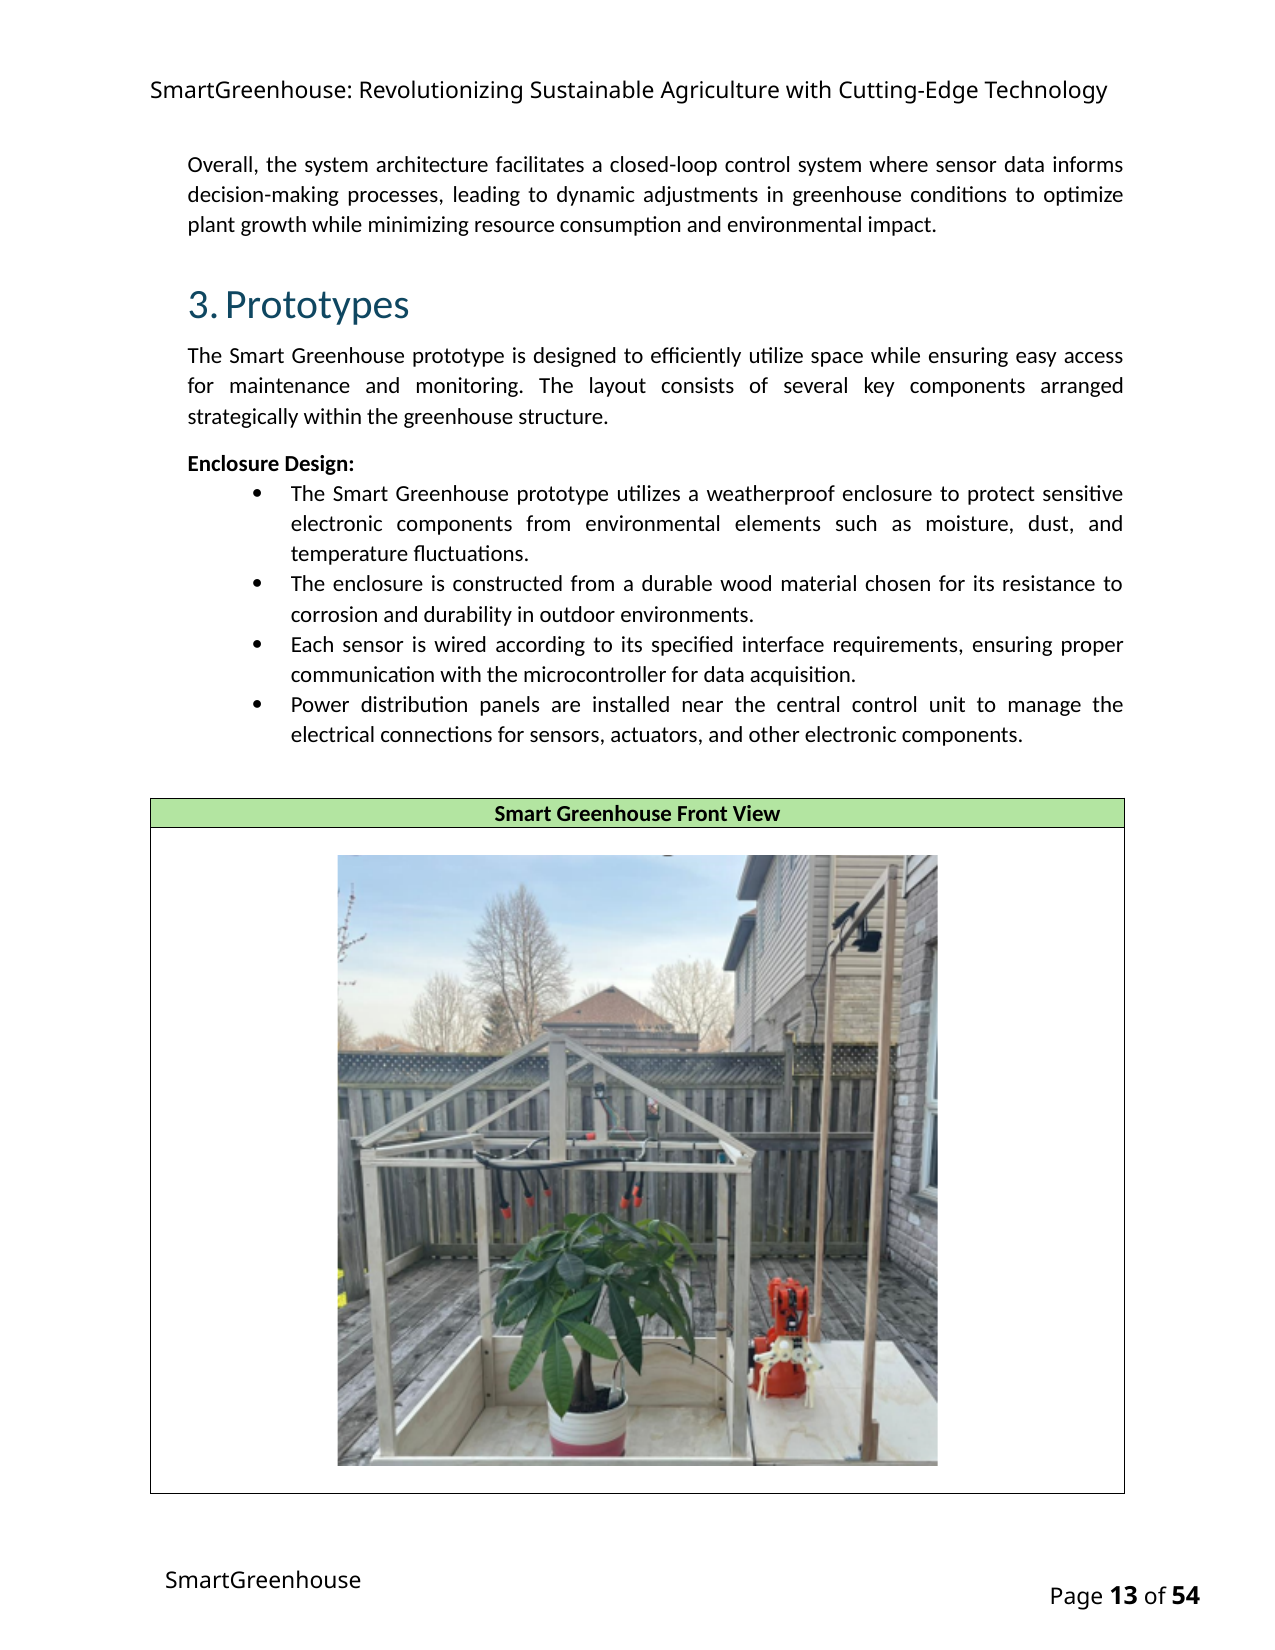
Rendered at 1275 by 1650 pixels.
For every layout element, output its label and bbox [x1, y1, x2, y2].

picture [337, 855, 938, 1466]
